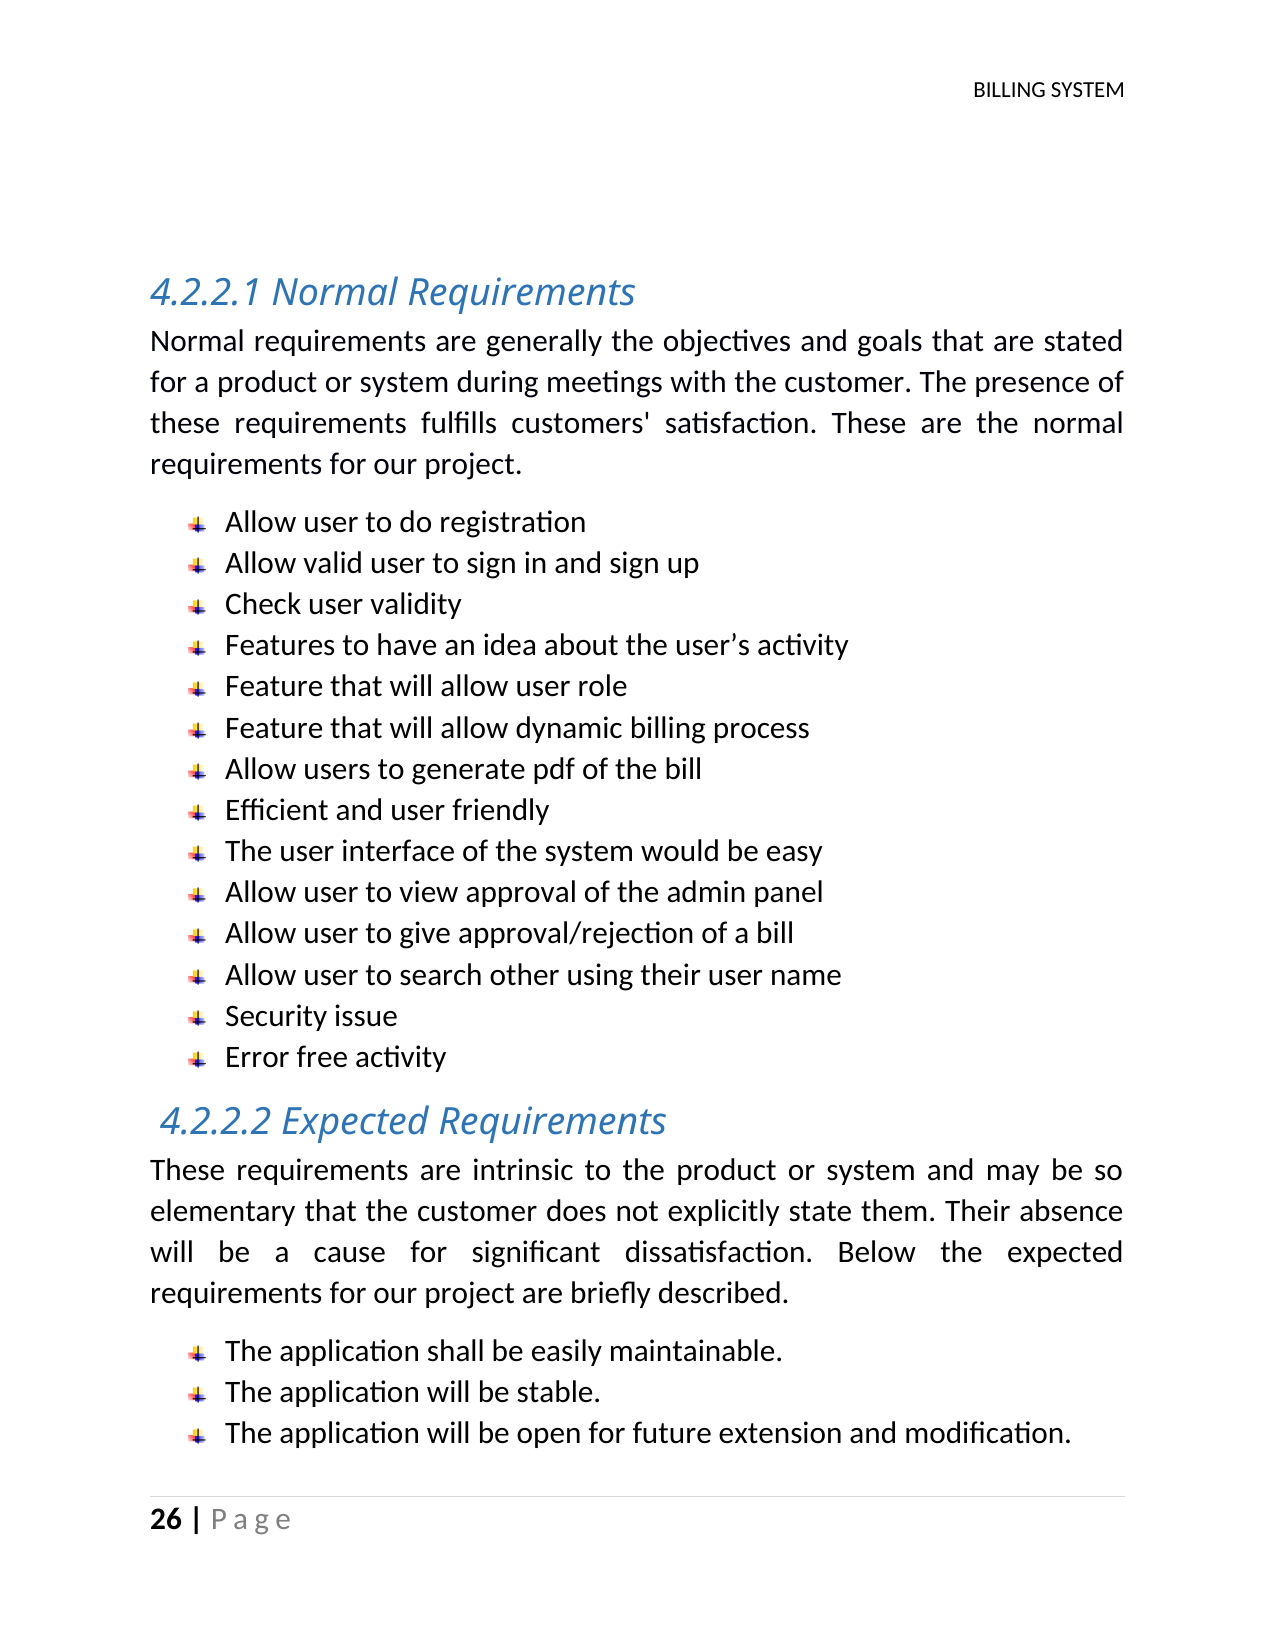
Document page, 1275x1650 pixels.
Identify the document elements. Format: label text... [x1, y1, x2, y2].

list Allow user to view approval of the admin panel [187, 872, 1125, 910]
list Allow users to generate pdf of the bill [187, 749, 1125, 787]
picture [188, 1344, 206, 1362]
picture [188, 721, 206, 739]
list Allow user to give approval/rejection of a bill [187, 913, 1125, 952]
picture [188, 1050, 206, 1068]
picture [188, 844, 206, 862]
list The user interface of the system would be easy [187, 831, 1125, 869]
list Feature that will allow user role [187, 667, 1125, 705]
picture [188, 762, 206, 780]
picture [188, 927, 206, 944]
list Efficient and user friendly [187, 790, 1125, 828]
picture [188, 598, 206, 615]
list Allow user to search other using their user name [187, 954, 1125, 993]
list Security issue [187, 996, 1125, 1034]
picture [188, 886, 206, 903]
picture [188, 556, 206, 574]
picture [188, 968, 206, 985]
list The application will be stable. [187, 1372, 1125, 1410]
text Normal requirements are generally the objectives and goals that are stated for a product or system during meetings with the customer. The presence of these requirements fulfills customers' satisfaction. These are the normal requirements for our project. [150, 321, 1125, 482]
list Error free activity [187, 1037, 1125, 1075]
list Check user validity [187, 584, 1125, 622]
list Allow user to do registration [187, 502, 1125, 540]
picture [188, 515, 206, 533]
picture [188, 1009, 206, 1026]
list Features to have an idea about the user’s activity [187, 625, 1125, 663]
text These requirements are intrinsic to the product or system and may be so elementary that the customer does not explicitly state them. Their absence will be a cause for significant dissatisfaction. Below the expected requirements for our project are briefly described. [150, 1150, 1125, 1311]
list Feature that will allow dynamic billing process [187, 708, 1125, 746]
list The application shall be easily maintainable. [187, 1331, 1125, 1369]
picture [188, 803, 206, 821]
subtitle 4.2.2.1 Normal Requirements [150, 266, 1125, 317]
picture [188, 1385, 206, 1403]
picture [188, 639, 206, 656]
list Allow valid user to sign in and sign up [187, 543, 1125, 581]
picture [188, 1427, 206, 1444]
subtitle 4.2.2.2 Expected Requirements [150, 1095, 1125, 1146]
list The application will be open for future extension and modification. [187, 1413, 1125, 1451]
picture [188, 680, 206, 697]
